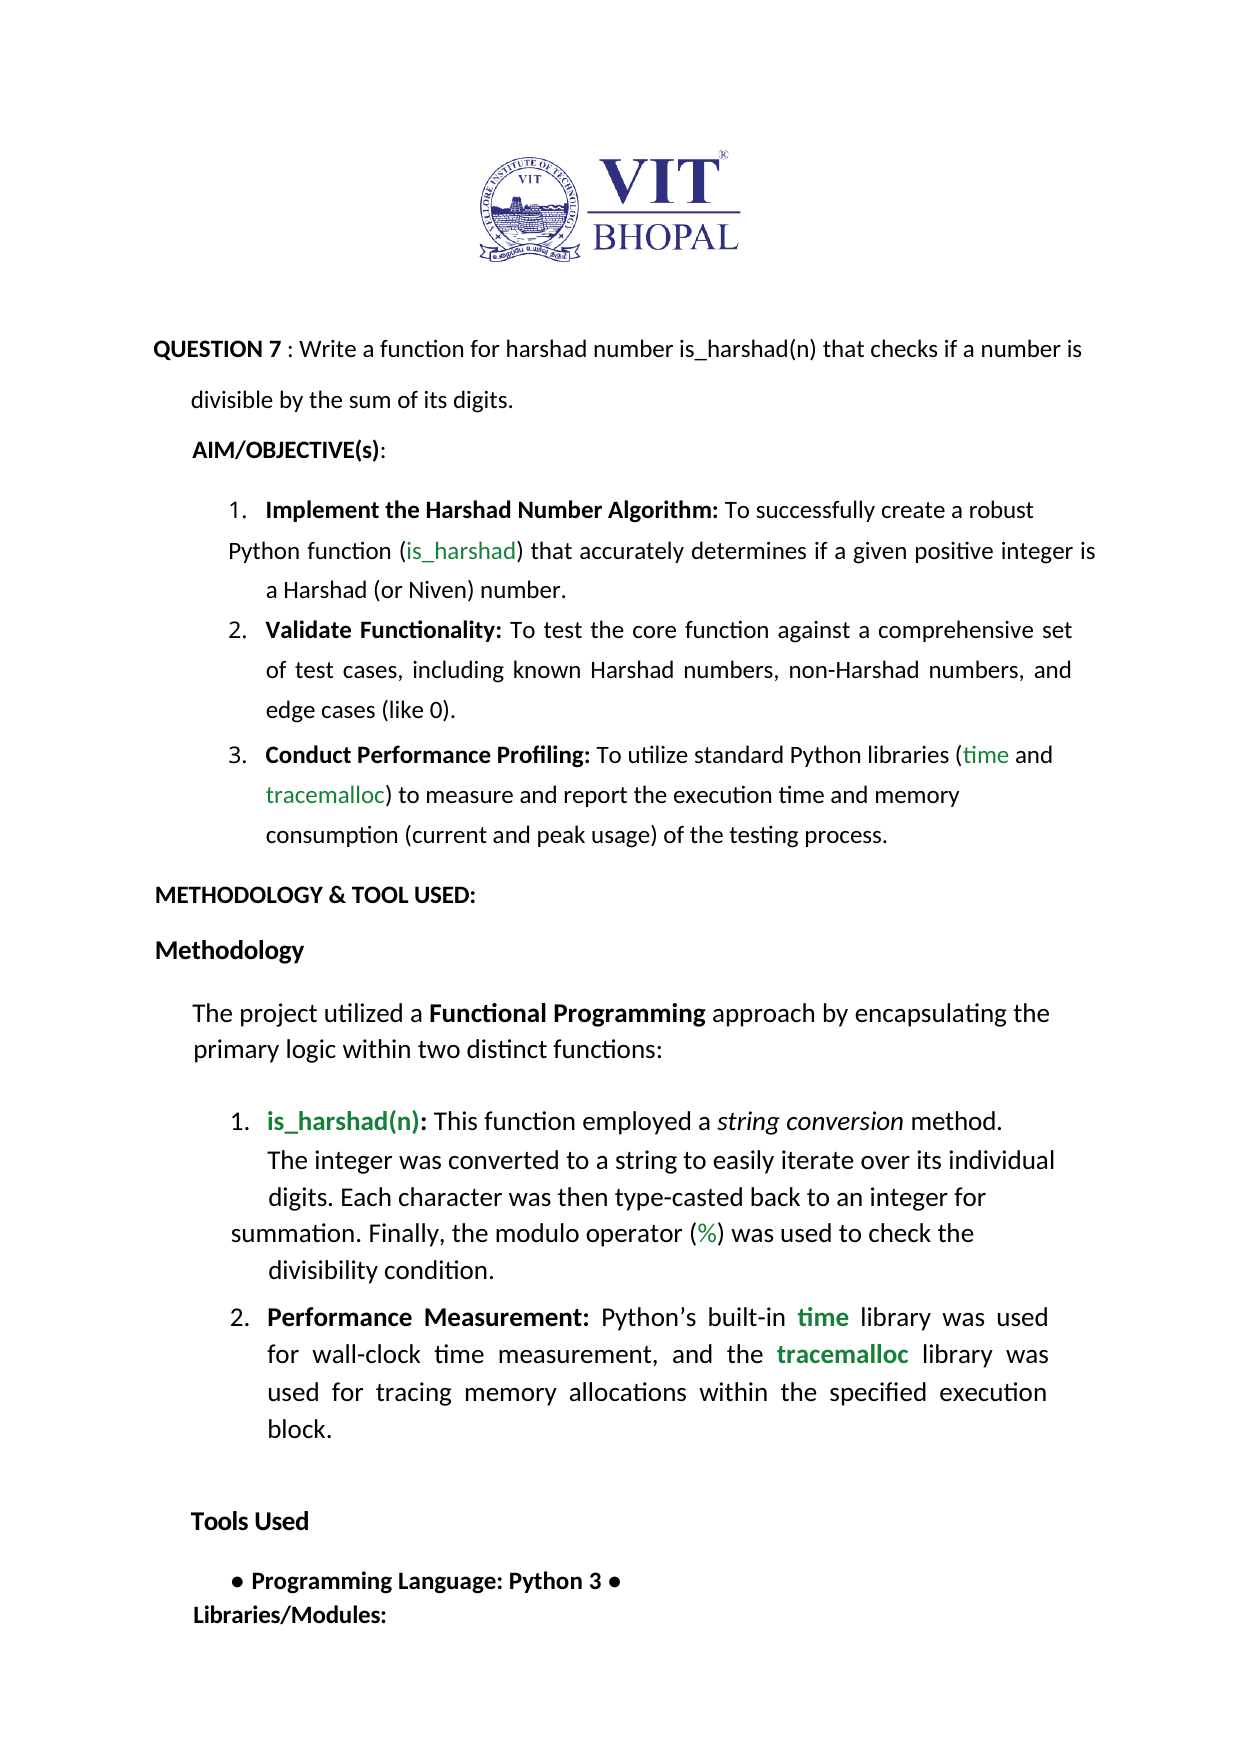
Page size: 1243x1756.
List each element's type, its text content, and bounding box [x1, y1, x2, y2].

subtitle Methodology [154, 933, 1243, 966]
text QUESTION 7 : Write a function for harshad number is_harshad(n) that checks if a number is divisible by the sum of its digits. [153, 333, 1095, 414]
list Conduct Performance Profiling: To utilize standard Python libraries (time and tracemalloc) to measure and report the execution time and memory consumption (current and peak usage) of the testing process. [228, 739, 1097, 849]
text The integer was converted to a string to easily iterate over its individual digits. Each character was then type-casted back to an integer for [267, 1143, 1085, 1213]
list Performance Measurement: Python’s built-in time library was used for wall-clock time measurement, and the tracemalloc library was used for tracing memory allocations within the specified execution block. [229, 1300, 1049, 1445]
picture [479, 150, 741, 262]
list Programming Language: Python 3 ● [229, 1565, 1243, 1595]
text summation. Finally, the modulo operator (%) was used to check the divisibility condition. [231, 1216, 1085, 1287]
text Python function (is_harshad) that accurately determines if a given positive integer is a Harshad (or Niven) number. [228, 535, 1096, 605]
list Validate Functionality: To test the core function against a comprehensive set of test cases, including known Harshad numbers, non-Harshad numbers, and edge cases (like 0). [228, 614, 1072, 724]
text Libraries/Modules: [193, 1599, 1243, 1630]
list is_harshad(n): This function employed a string conversion method. [229, 1104, 1243, 1137]
text METHODOLOGY & TOOL USED: [154, 879, 1243, 909]
subtitle Tools Used [191, 1504, 1243, 1537]
list Implement the Harshad Number Algorithm: To successfully create a robust [228, 494, 1243, 525]
text The project utilized a Functional Programming approach by encapsulating the primary logic within two distinct functions: [192, 996, 1085, 1066]
subtitle AIM/OBJECTIVE(s): [192, 434, 1243, 465]
